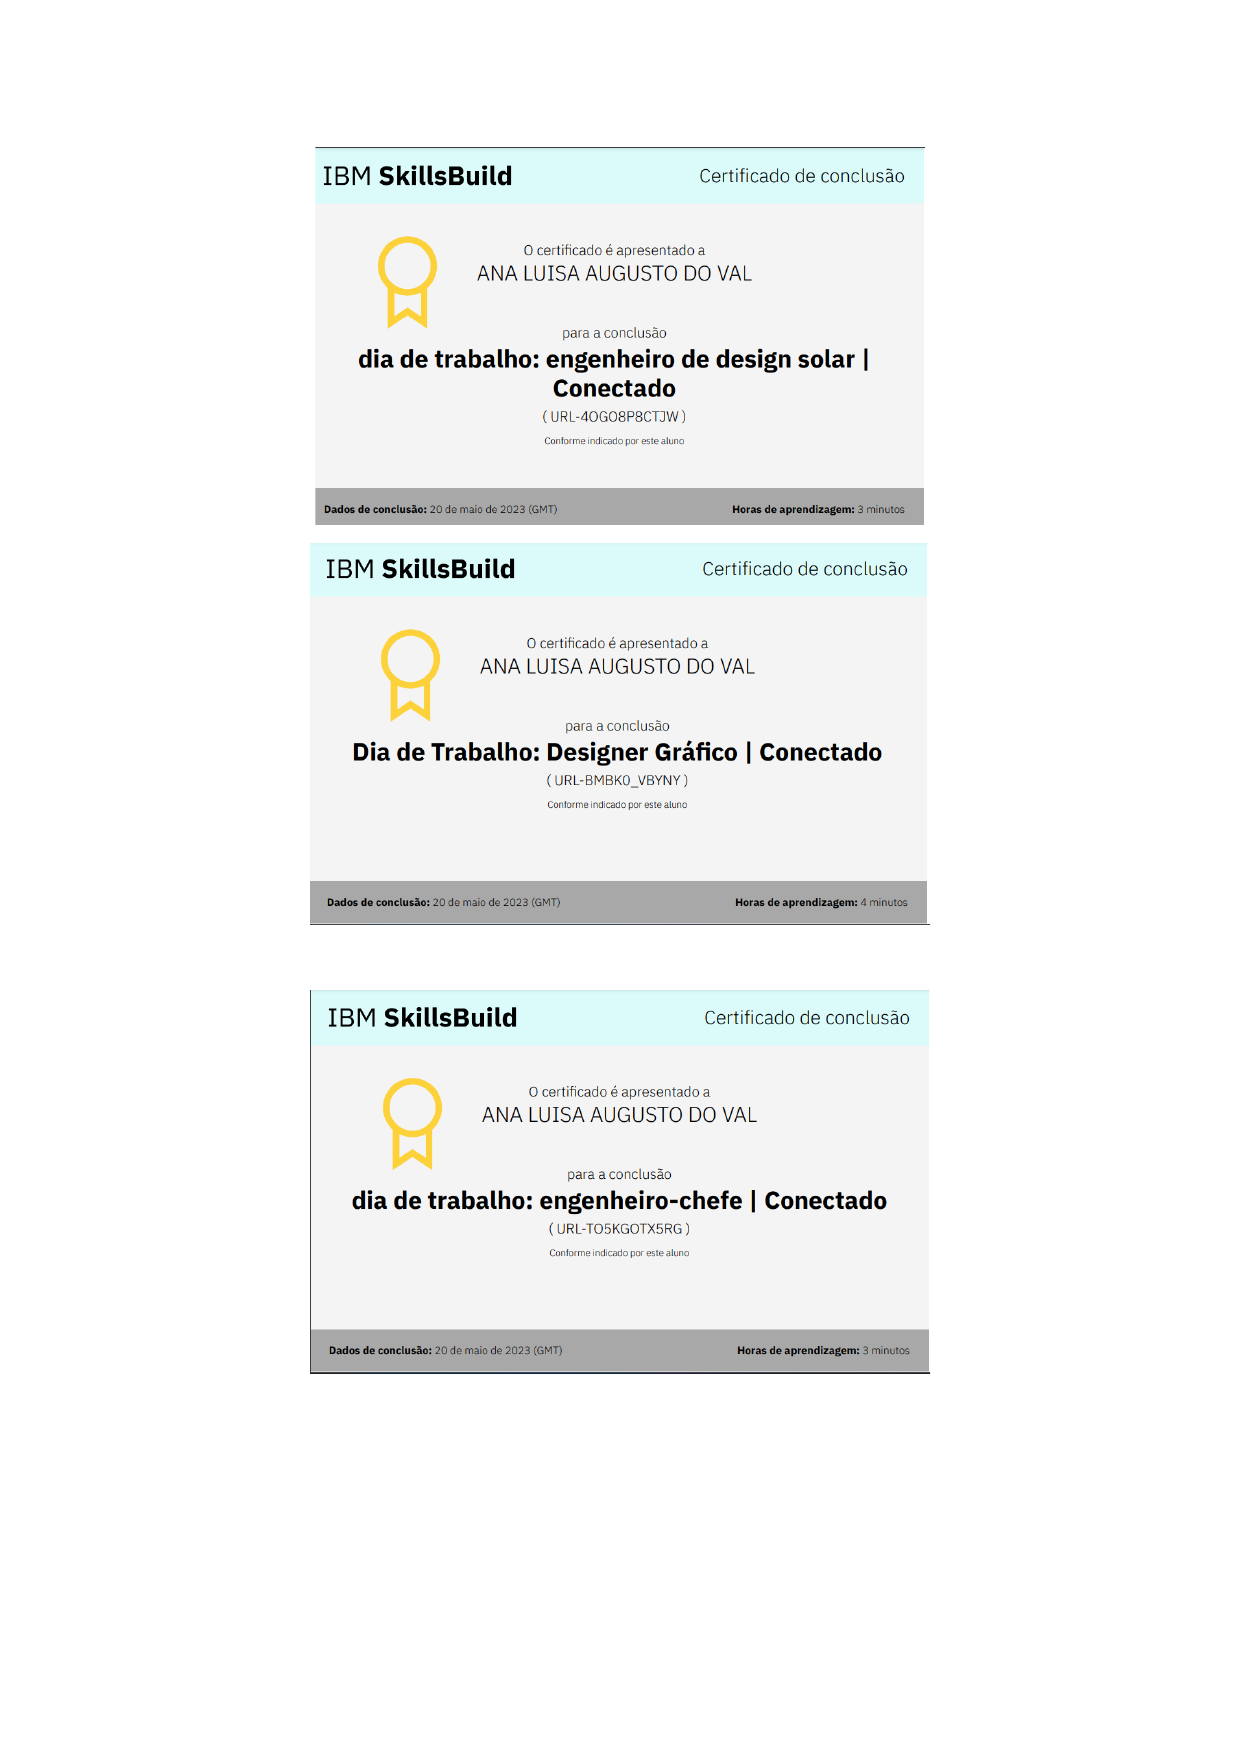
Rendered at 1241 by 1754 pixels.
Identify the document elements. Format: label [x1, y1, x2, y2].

picture [310, 543, 931, 925]
picture [310, 990, 931, 1374]
picture [315, 147, 925, 525]
